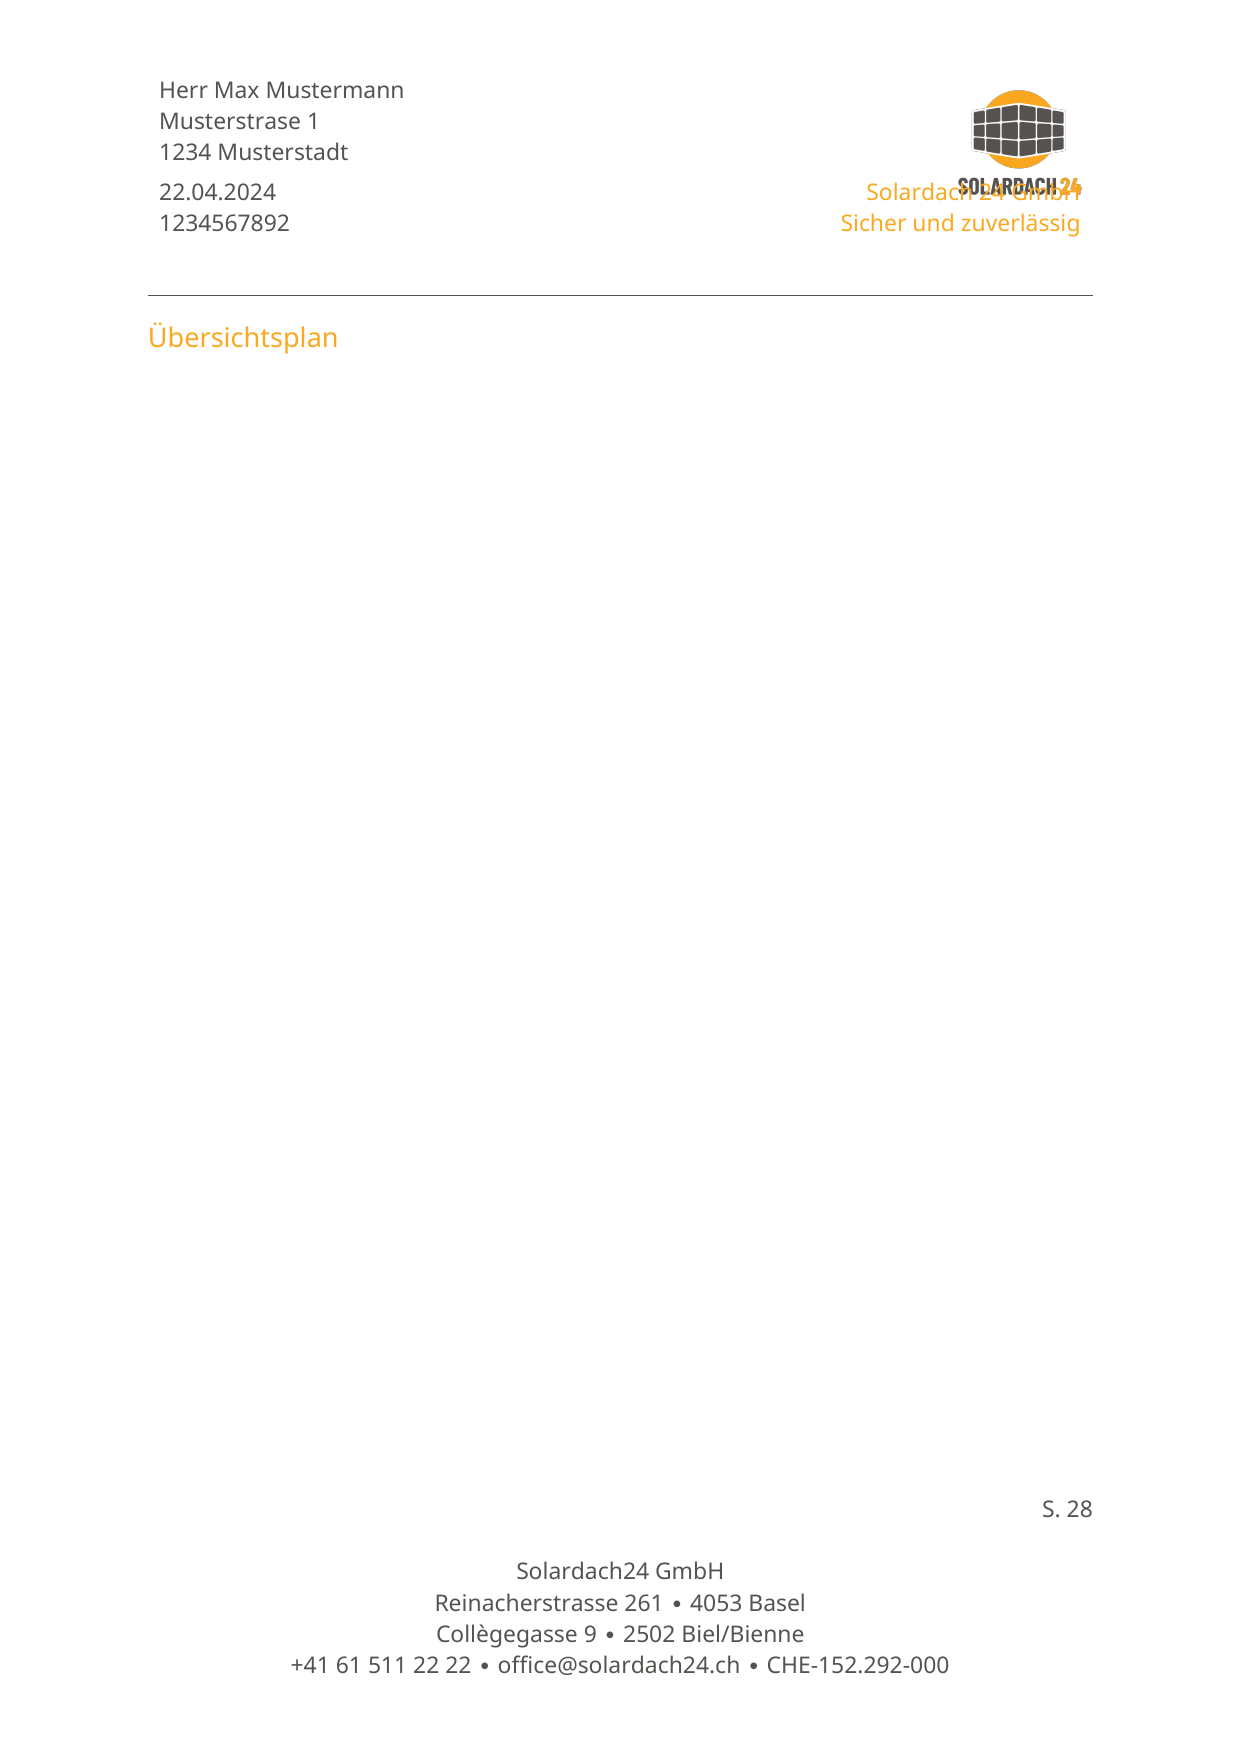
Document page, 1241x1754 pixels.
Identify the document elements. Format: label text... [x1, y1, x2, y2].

subtitle Übersichtsplan [148, 318, 1093, 355]
picture [950, 73, 1088, 212]
